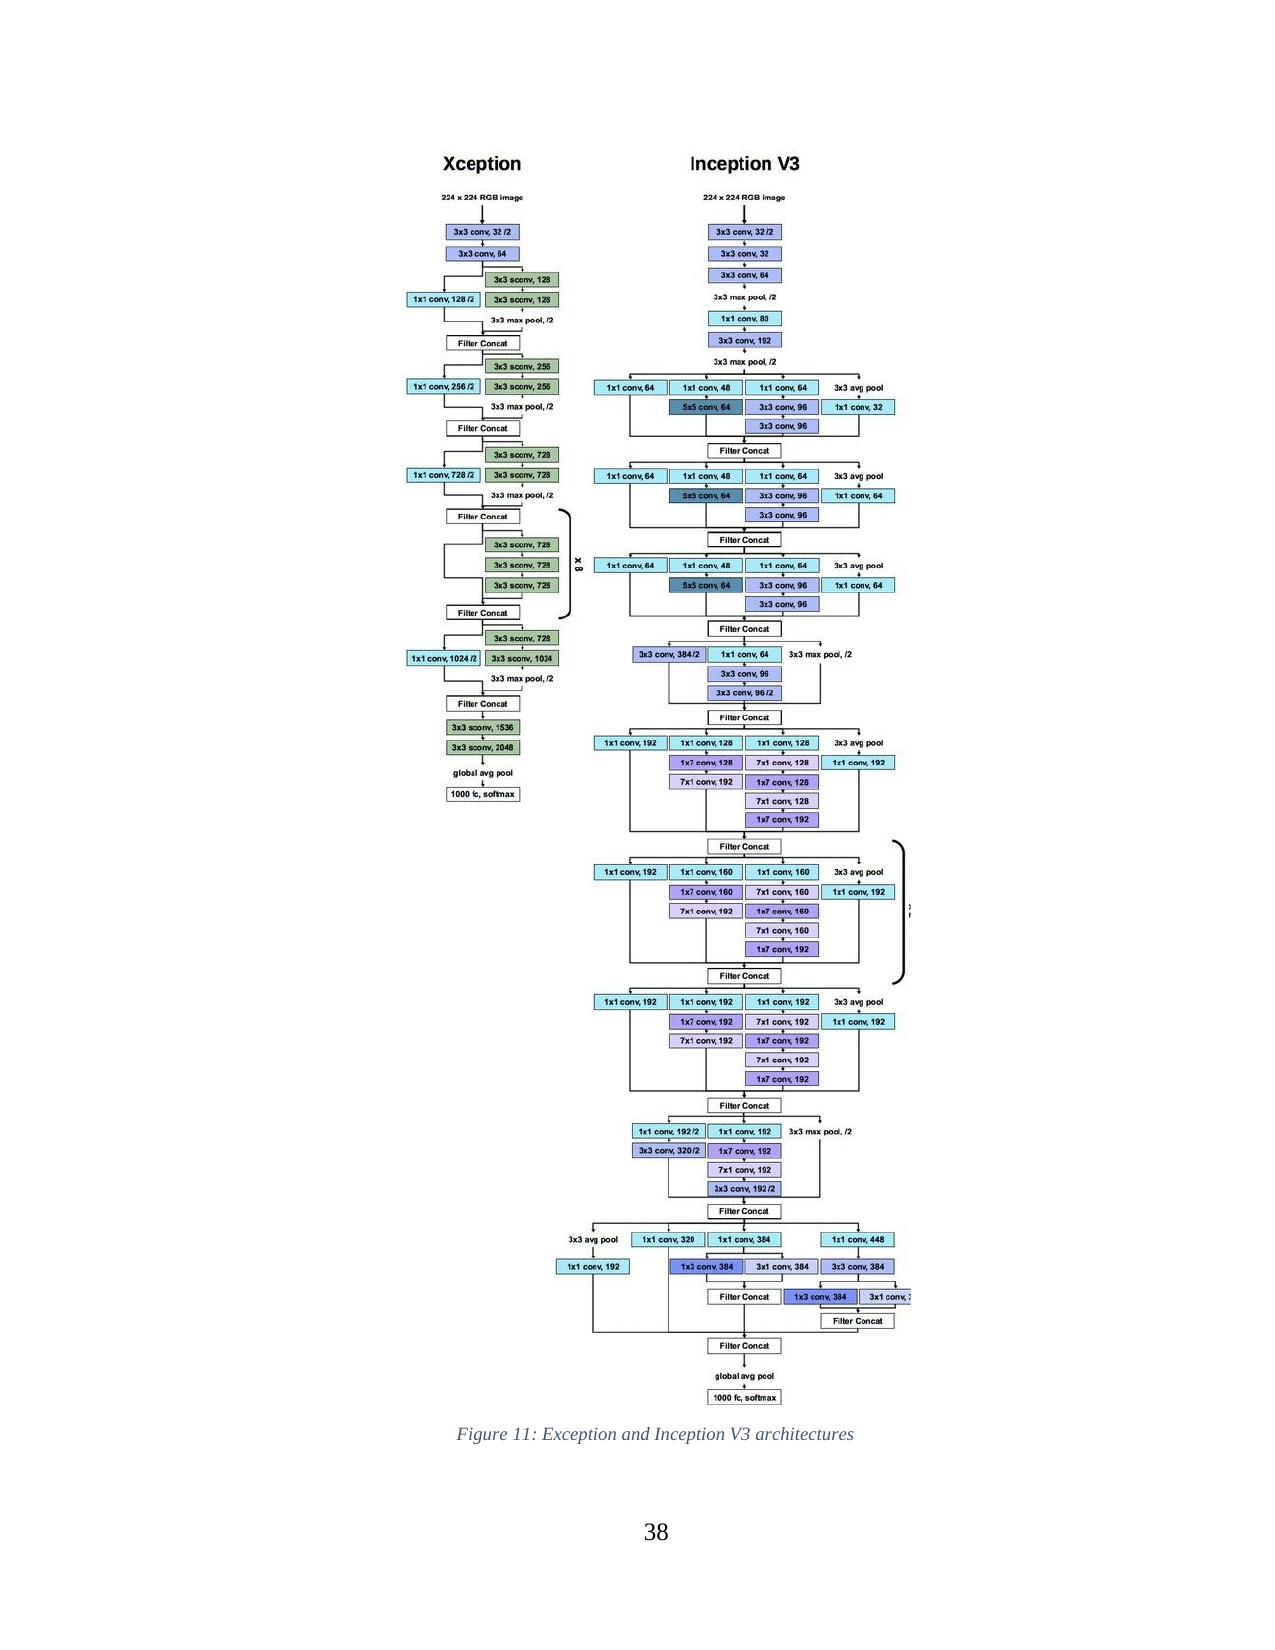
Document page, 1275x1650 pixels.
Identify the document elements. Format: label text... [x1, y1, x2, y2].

picture [401, 150, 911, 1405]
